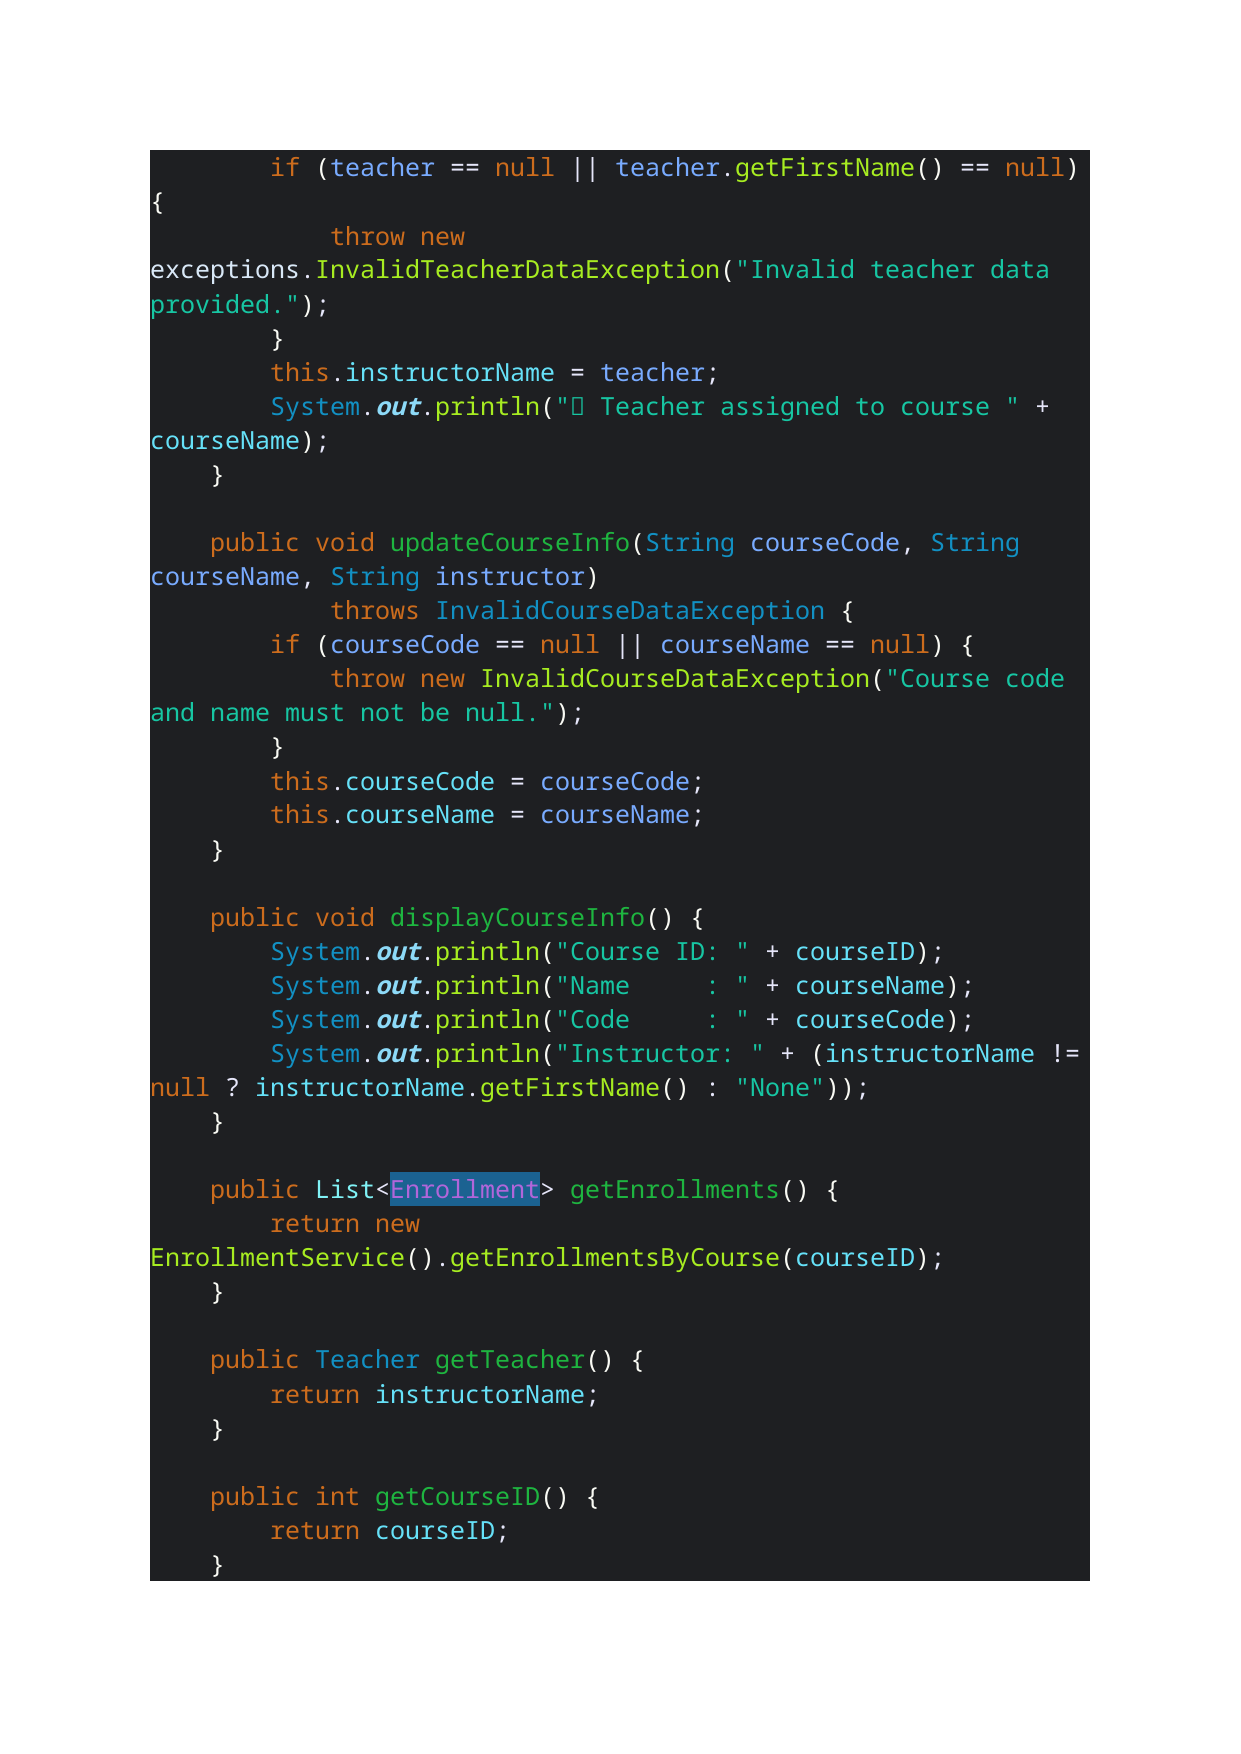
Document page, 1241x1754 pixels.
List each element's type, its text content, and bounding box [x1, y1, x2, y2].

text throws InvalidCourseDataException { [150, 593, 1090, 627]
text public List<Enrollment> getEnrollments() { [150, 1172, 390, 1206]
text throw new exceptions.InvalidTeacherDataException("Invalid teacher data provided."); [150, 218, 1090, 320]
text public List<Enrollment> getEnrollments() { [540, 1172, 1090, 1206]
text throw new InvalidCourseDataException("Course code and name must not be null."); [150, 661, 1090, 729]
text if (courseCode == null || courseName == null) { [150, 627, 1090, 661]
text public int getCourseID() { [150, 1478, 1090, 1512]
text return courseID; [150, 1512, 1090, 1547]
text } [150, 1547, 1090, 1581]
text return instructorName; [150, 1376, 1090, 1410]
text System.out.println("Code : " + courseCode); [150, 1002, 1090, 1036]
text this.instructorName = teacher; [150, 354, 1090, 388]
text public void displayCourseInfo() { [150, 899, 1090, 933]
text this.courseName = courseName; [150, 797, 1090, 831]
text } [150, 831, 1090, 865]
text } [150, 729, 1090, 763]
text System.out.println("Name : " + courseName); [150, 967, 1090, 1002]
text System.out.println("Course ID: " + courseID); [150, 933, 1090, 967]
text return new EnrollmentService().getEnrollmentsByCourse(courseID); [150, 1206, 1090, 1274]
text this.courseCode = courseCode; [150, 763, 1090, 797]
text if (teacher == null || teacher.getFirstName() == null) { [150, 150, 1090, 218]
text public void updateCourseInfo(String courseCode, String courseName, String instructor) [150, 525, 1090, 593]
text } [150, 457, 1090, 491]
text } [150, 1274, 1090, 1308]
text } [150, 320, 1090, 354]
text } [150, 1104, 1090, 1138]
text public Teacher getTeacher() { [150, 1342, 1090, 1376]
text } [150, 1410, 1090, 1444]
text System.out.println("✅ Teacher assigned to course " + courseName); [150, 388, 1090, 457]
text System.out.println("Instructor: " + (instructorName != null ? instructorName.getFirstName() : "None")); [150, 1036, 1090, 1104]
